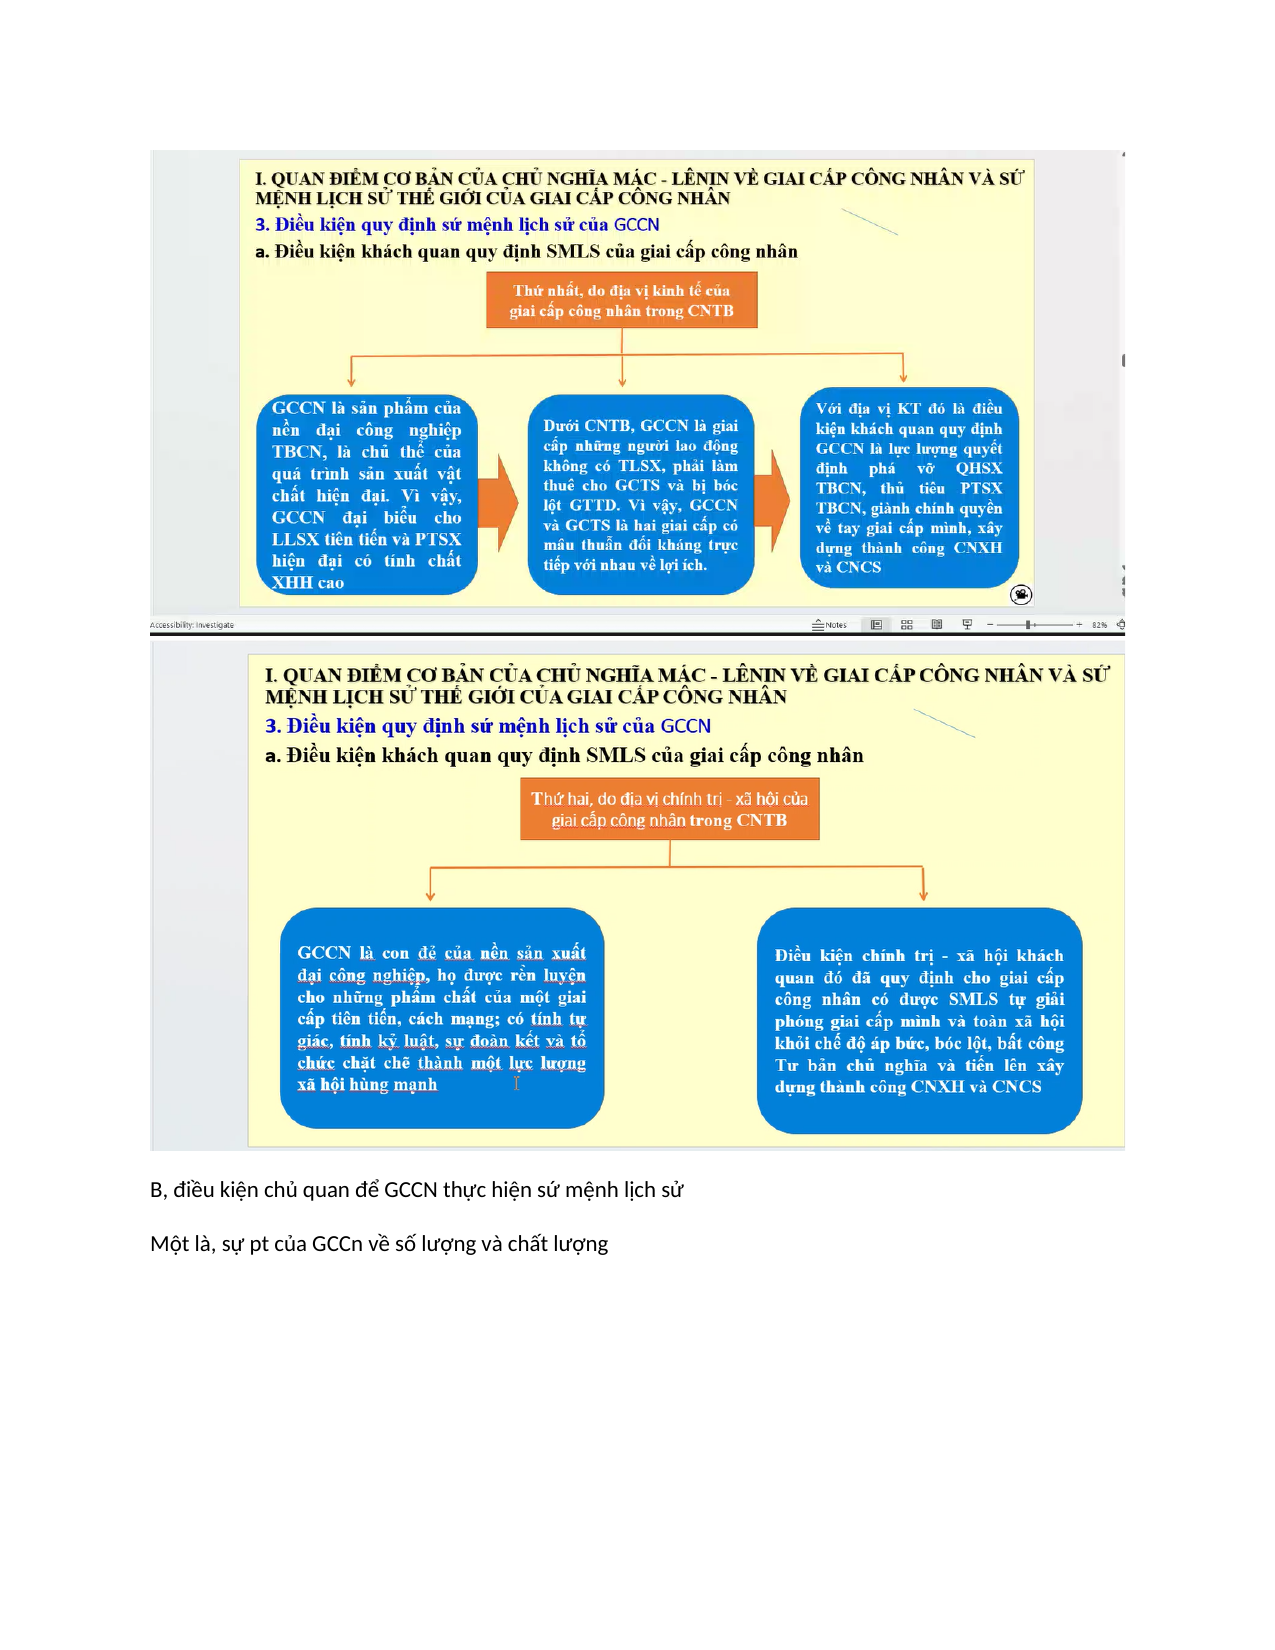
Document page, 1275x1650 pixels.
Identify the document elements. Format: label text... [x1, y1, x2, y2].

text Một là, sự pt của GCCn về số lượng và chất lượng [150, 1229, 1125, 1257]
picture [150, 640, 1125, 1151]
picture [150, 150, 1125, 636]
text B, điều kiện chủ quan để GCCN thực hiện sứ mệnh lịch sử [150, 1176, 1125, 1204]
